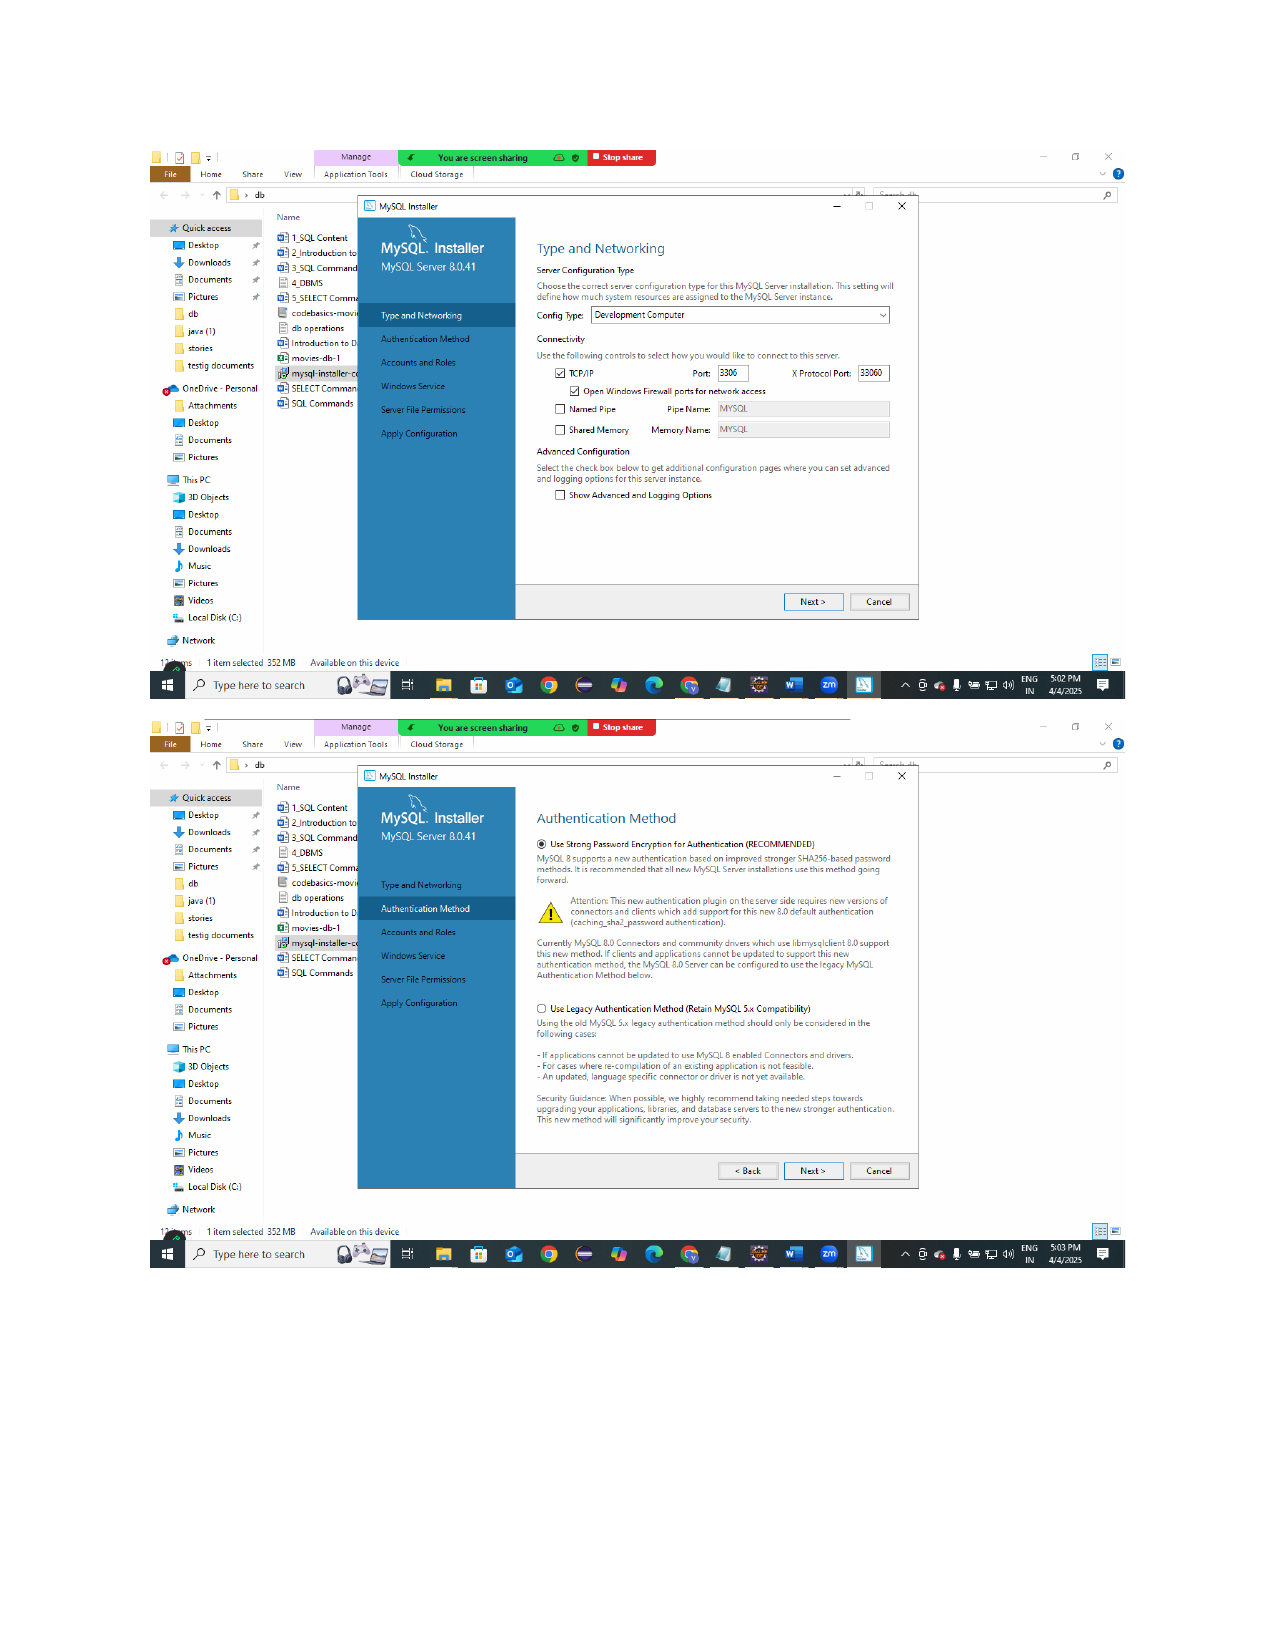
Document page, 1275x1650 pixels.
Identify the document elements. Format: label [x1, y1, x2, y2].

picture [150, 150, 1125, 699]
picture [150, 719, 1125, 1268]
